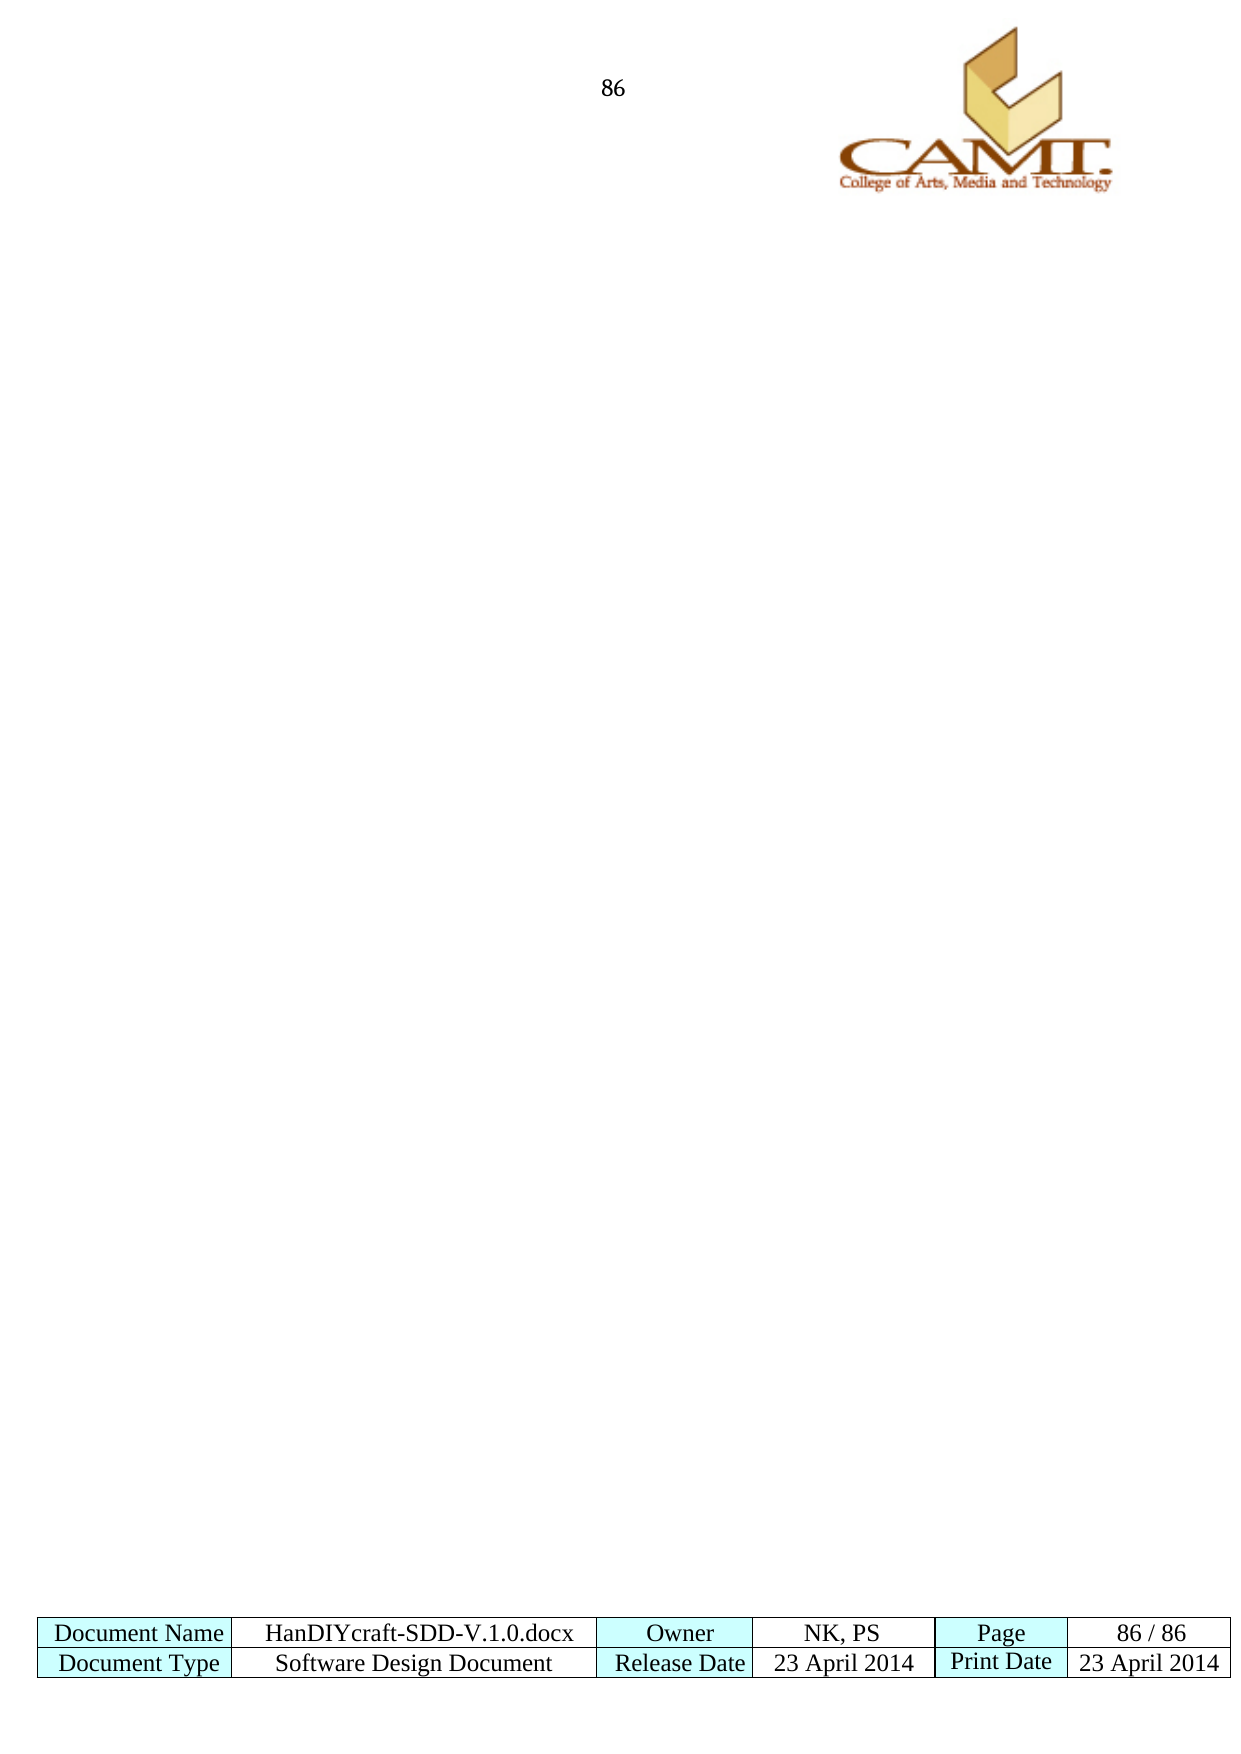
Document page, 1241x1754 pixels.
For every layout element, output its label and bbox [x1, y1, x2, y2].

picture [755, 18, 1221, 207]
